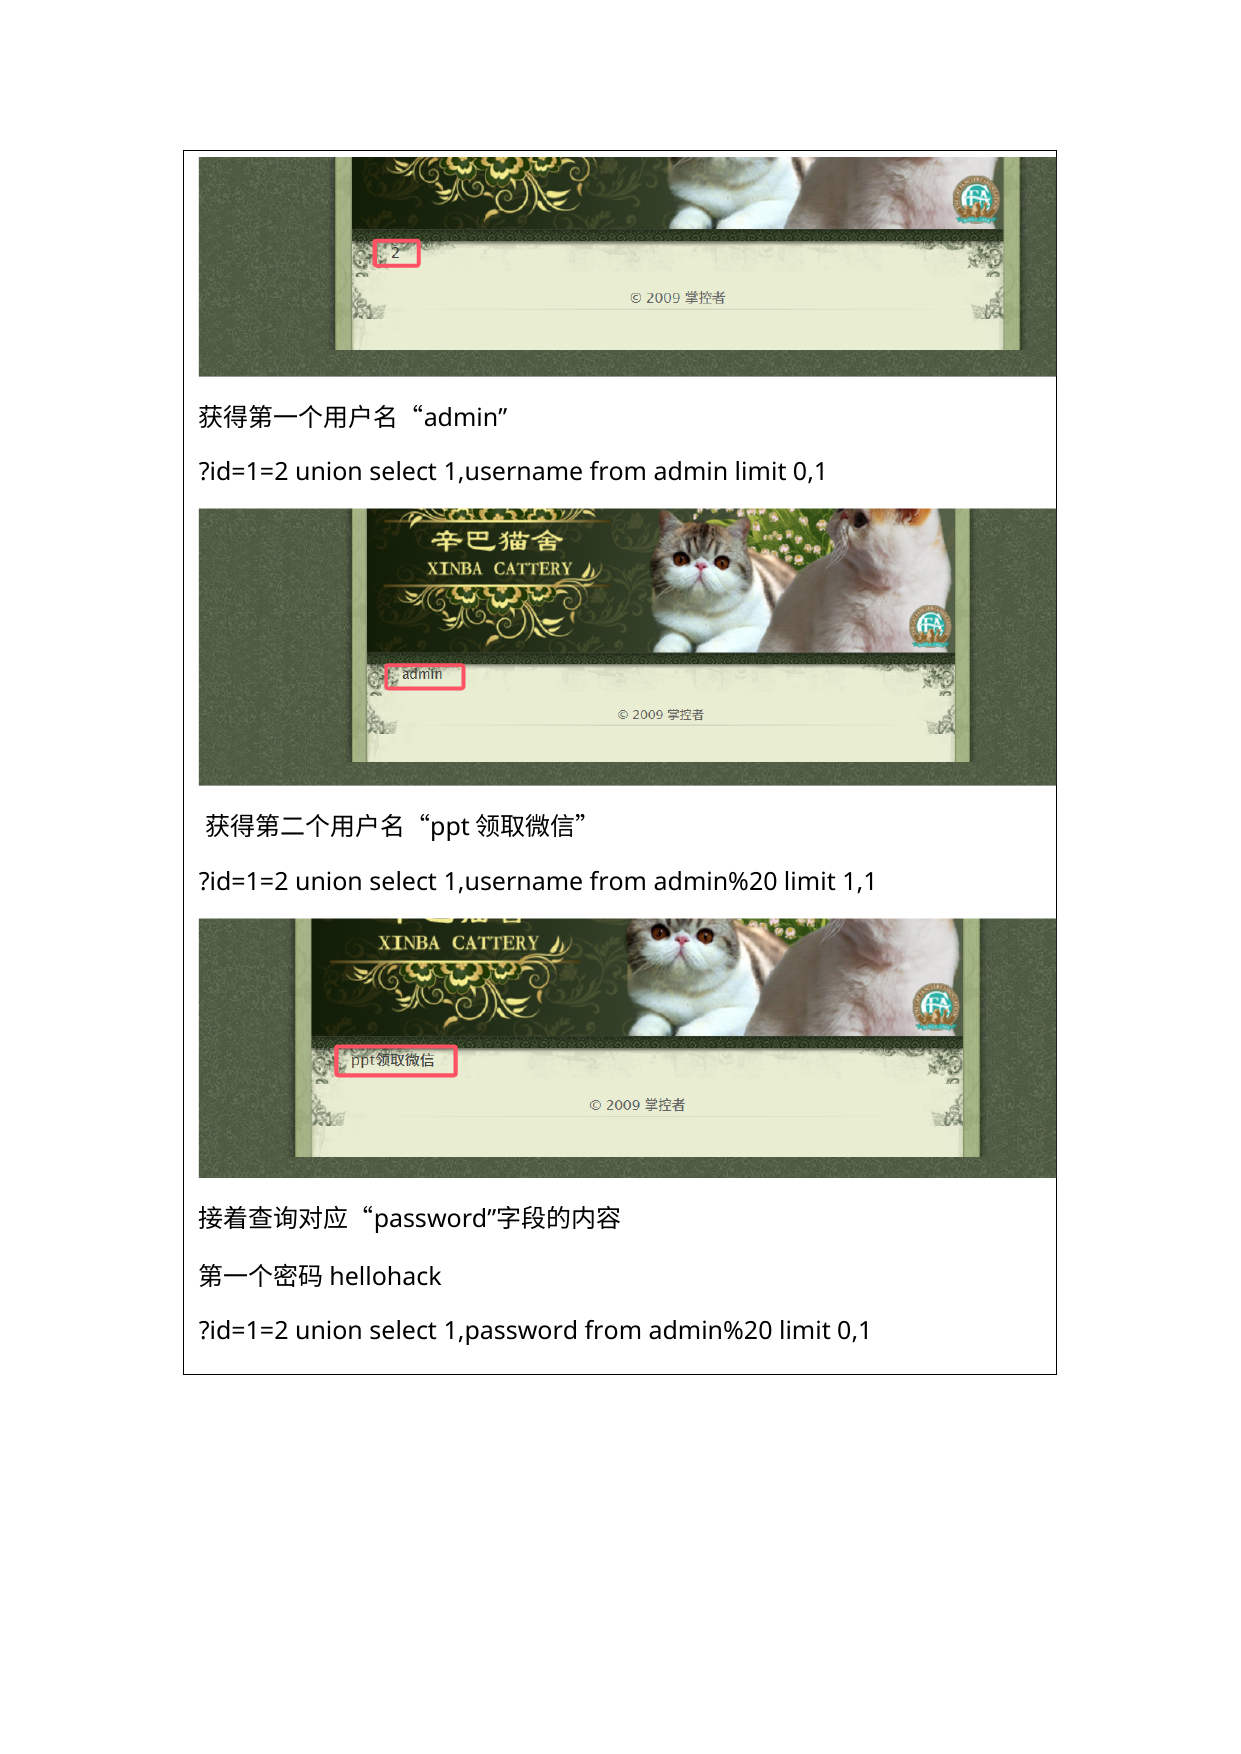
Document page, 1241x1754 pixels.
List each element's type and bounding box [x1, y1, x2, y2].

picture [198, 508, 1057, 786]
picture [198, 918, 1057, 1178]
picture [198, 157, 1057, 377]
table_cell [184, 151, 1056, 1374]
